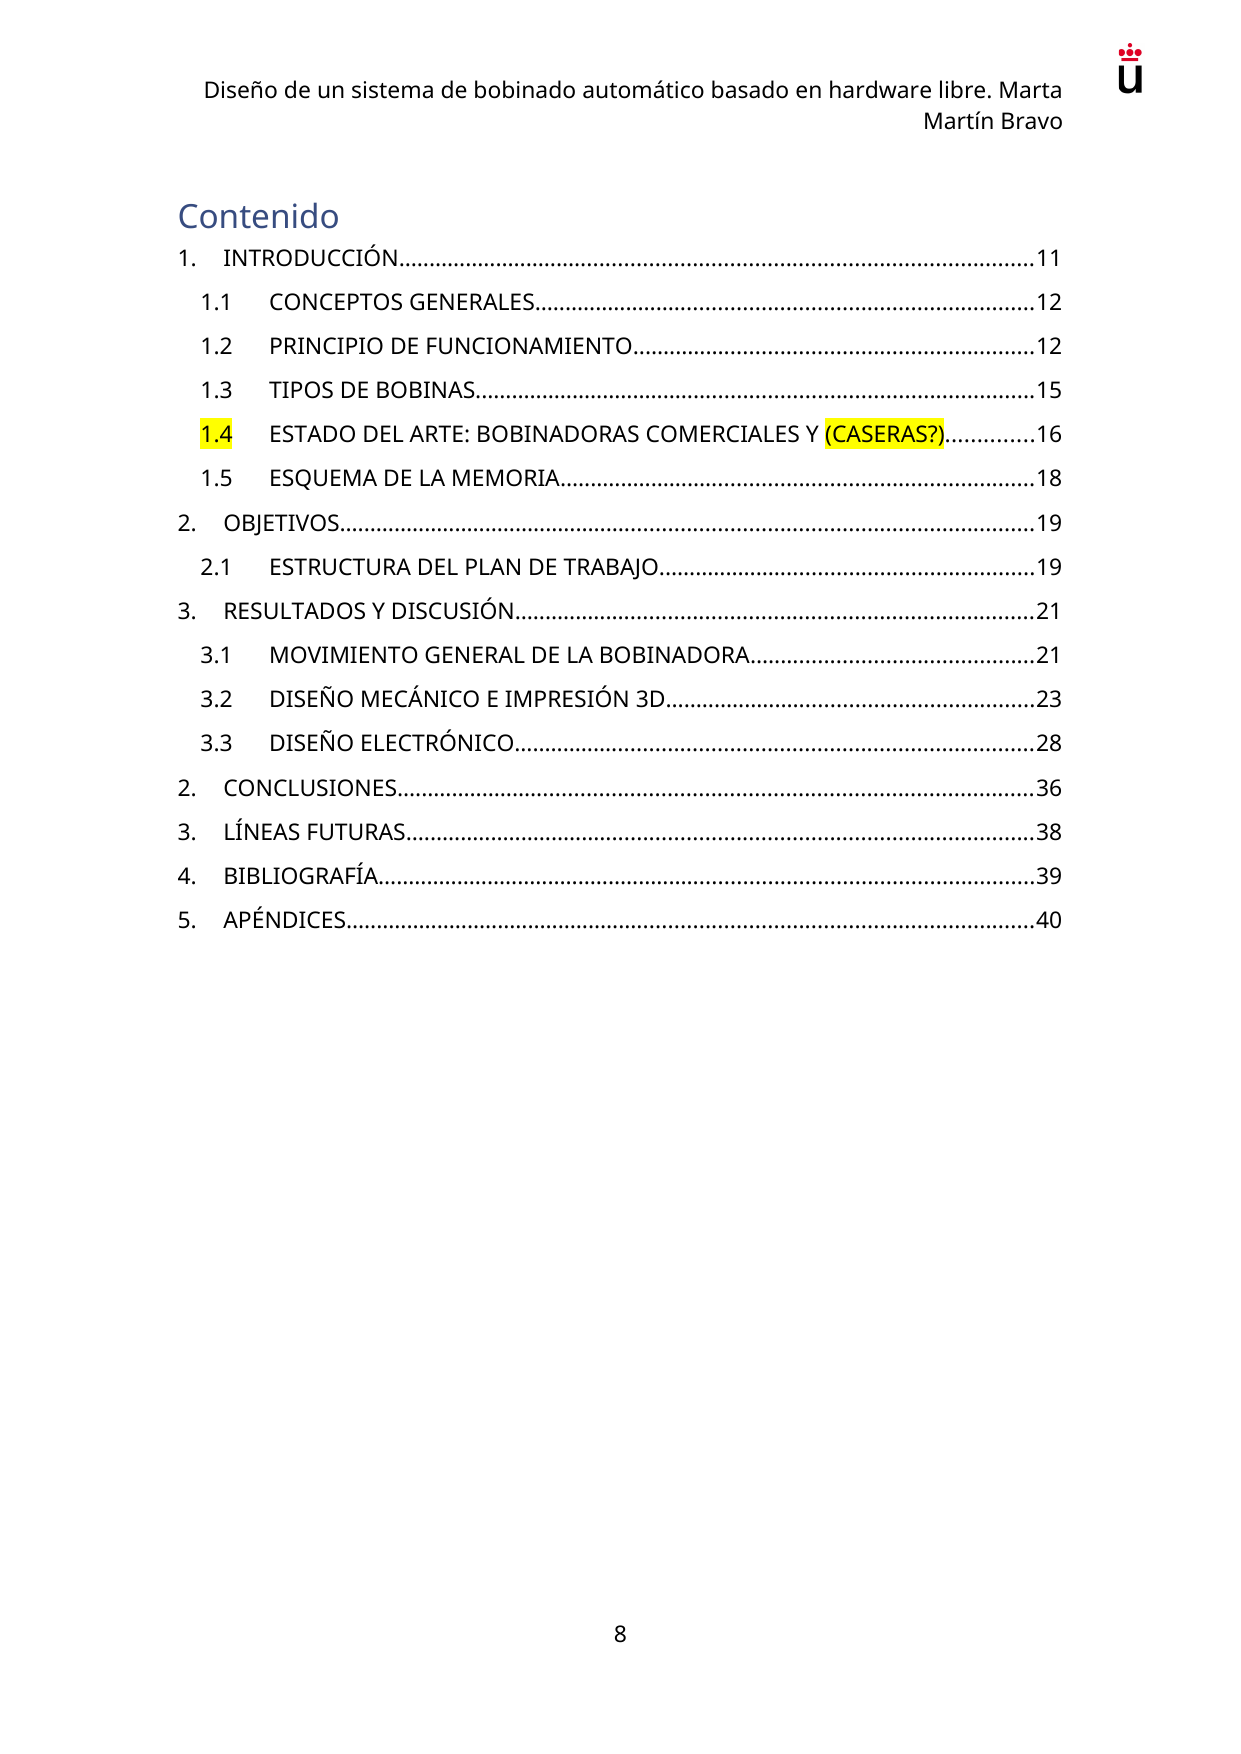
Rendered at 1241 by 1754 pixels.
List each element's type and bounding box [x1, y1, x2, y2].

picture [1118, 43, 1146, 95]
